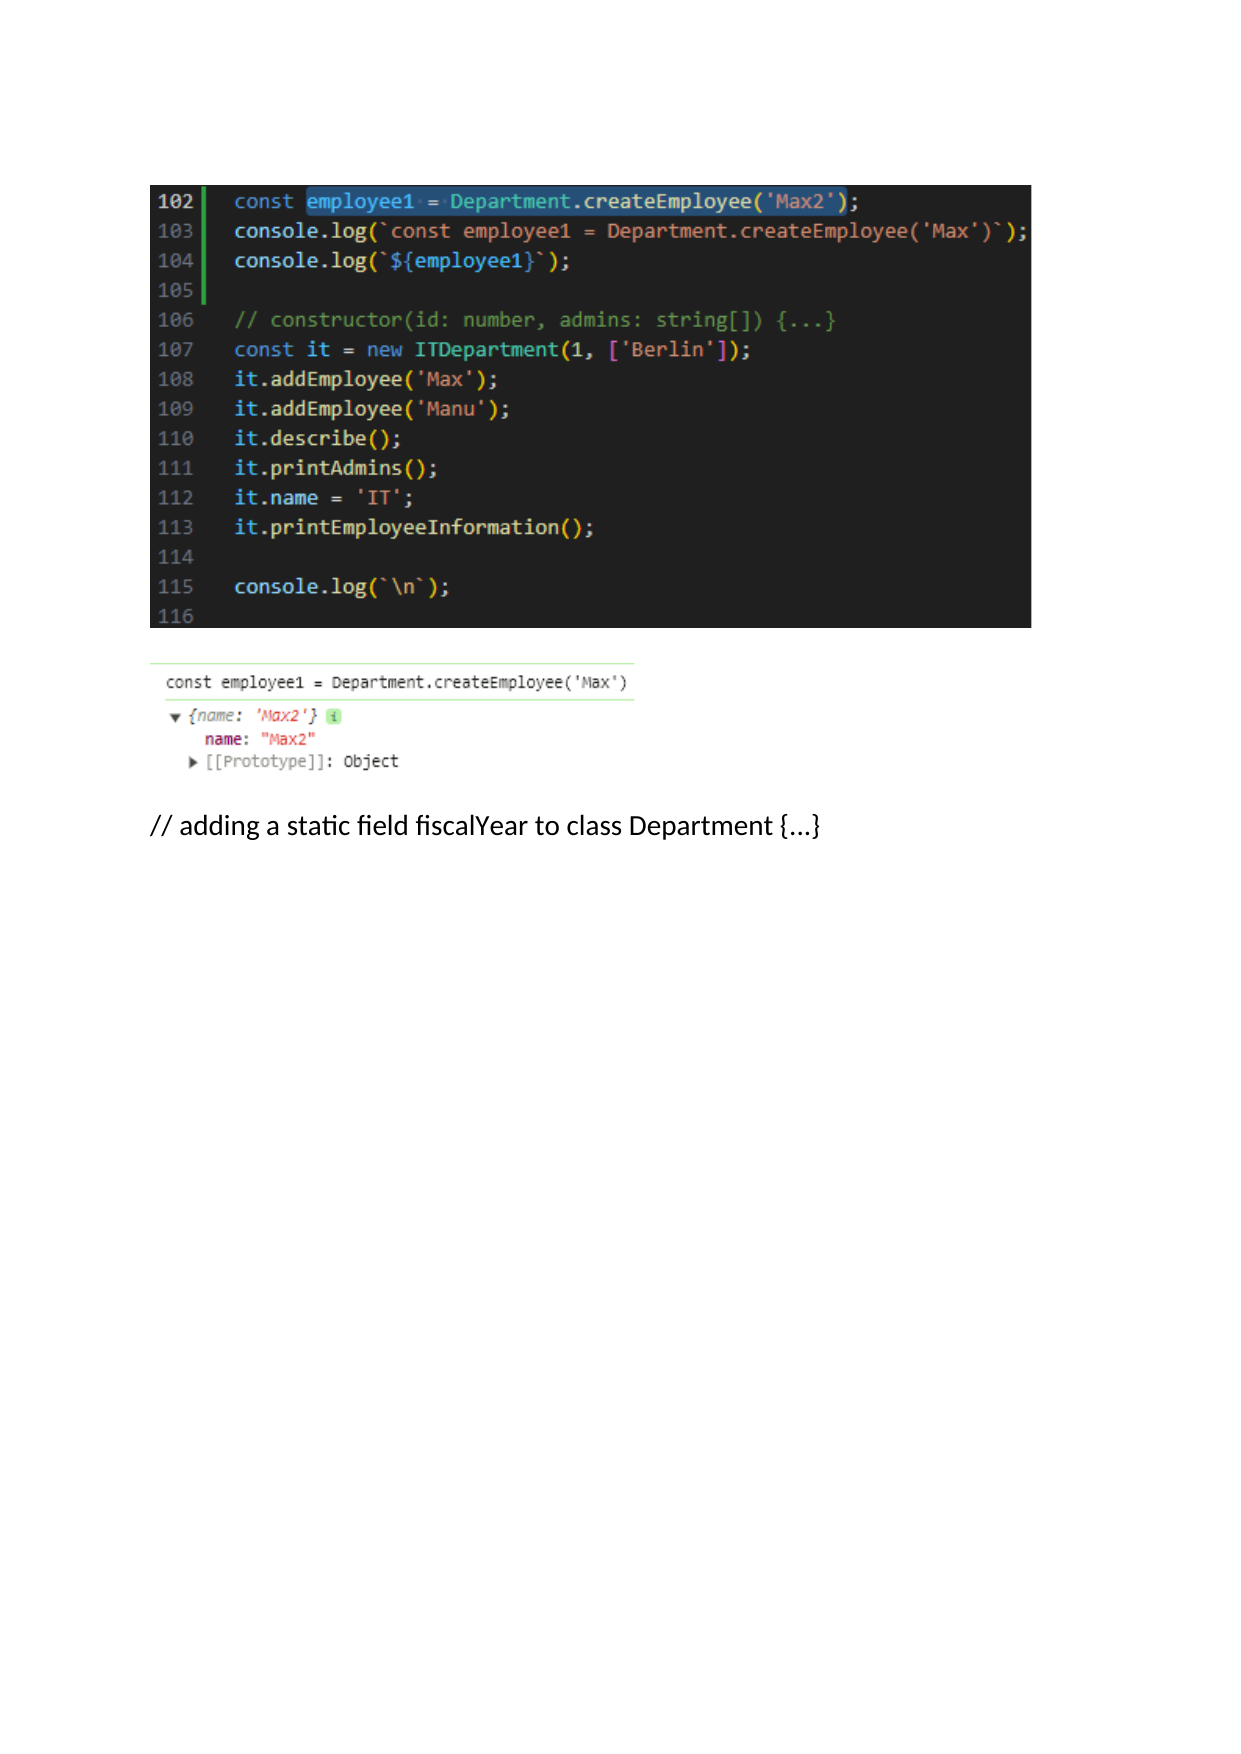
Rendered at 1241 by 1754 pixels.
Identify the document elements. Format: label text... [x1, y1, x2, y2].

picture [150, 185, 1032, 628]
picture [150, 663, 635, 772]
text // adding a static field fiscalYear to class Department {...} [150, 807, 1090, 842]
